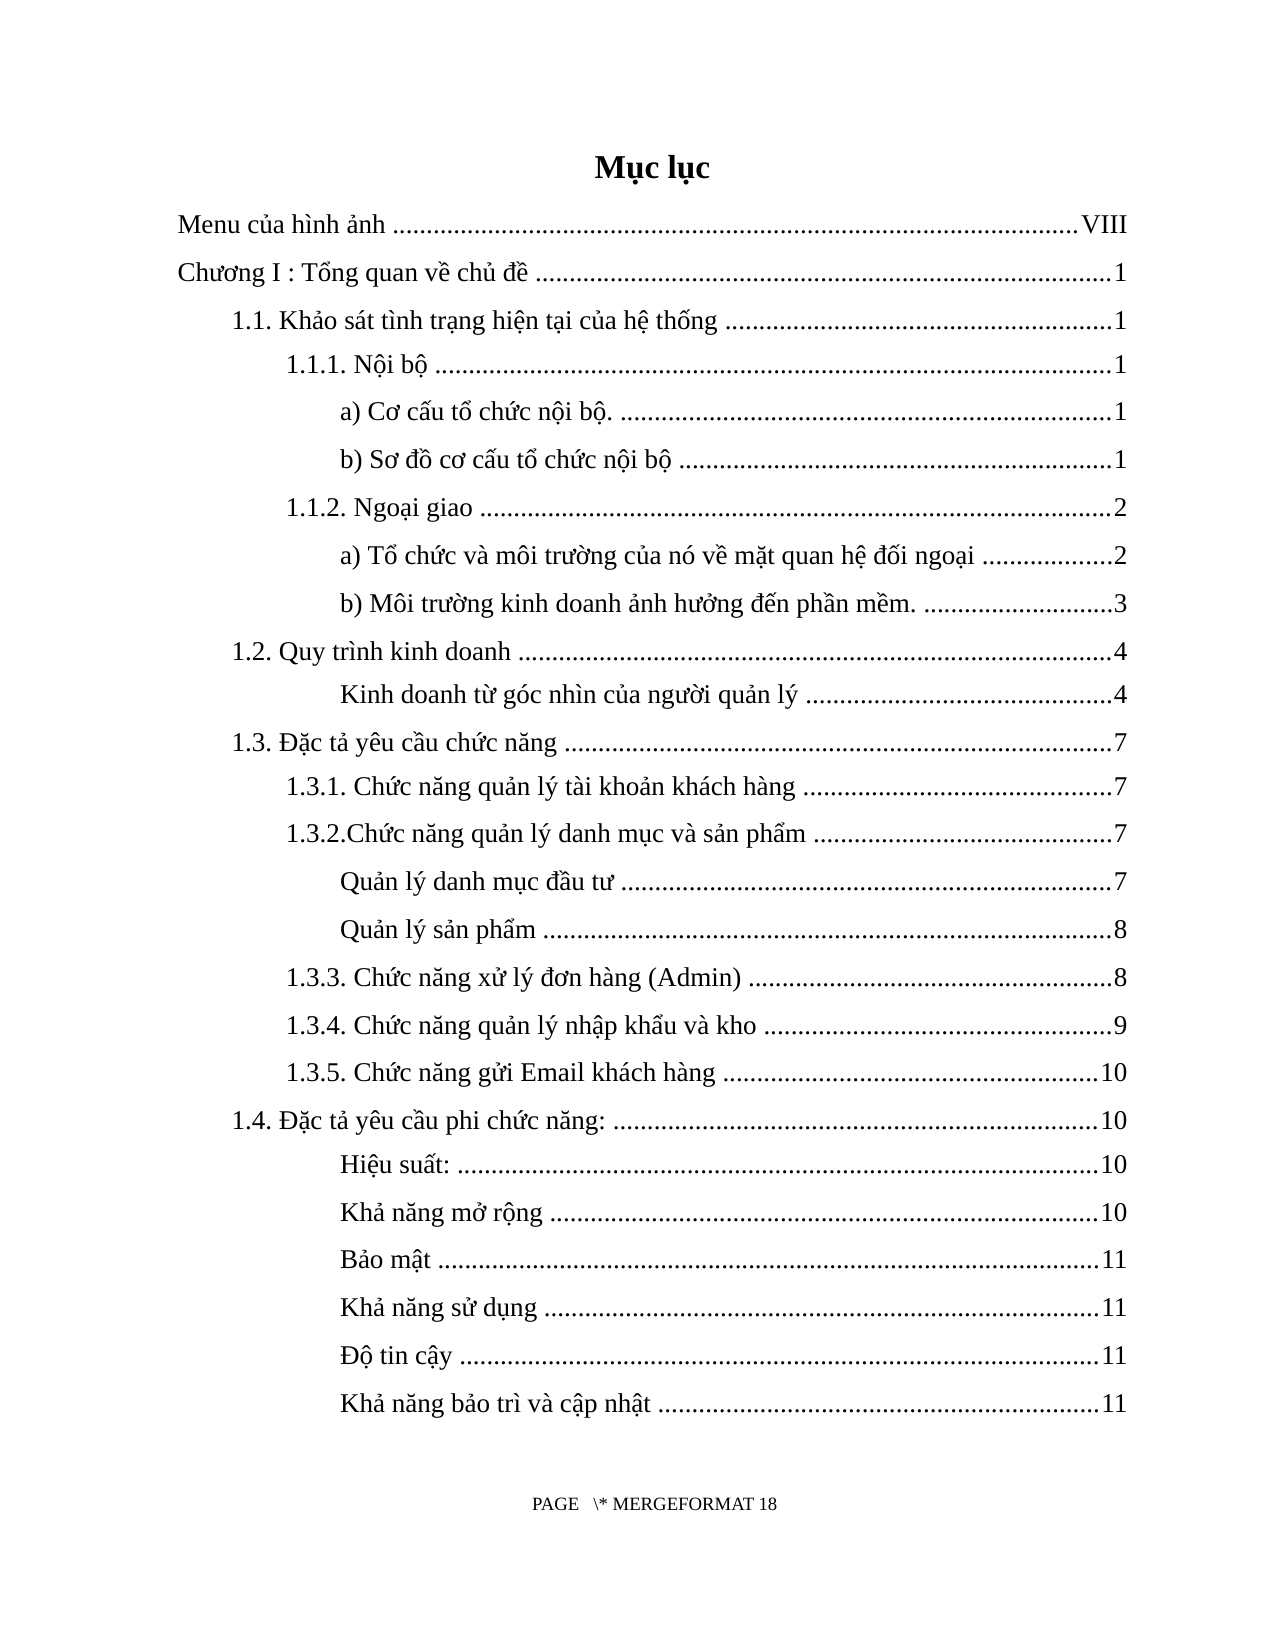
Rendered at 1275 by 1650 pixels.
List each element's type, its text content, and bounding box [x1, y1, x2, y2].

text 1.3.4. Chức năng quản lý nhập khẩu và kho 9 [286, 1009, 1127, 1040]
text 1.3. Đặc tả yêu cầu chức năng 7 [231, 726, 1127, 757]
text Quản lý danh mục đầu tư 7 [340, 865, 1127, 896]
text a) Tổ chức và môi trường của nó về mặt quan hệ đối ngoại 2 [340, 539, 1127, 570]
text 1.3.5. Chức năng gửi Email khách hàng 10 [286, 1057, 1127, 1088]
text 1.3.2.Chức năng quản lý danh mục và sản phẩm 7 [286, 817, 1127, 849]
text 1.3.1. Chức năng quản lý tài khoản khách hàng 7 [286, 770, 1127, 801]
text Kinh doanh từ góc nhìn của người quản lý 4 [340, 678, 1127, 709]
text a) Cơ cấu tổ chức nội bộ. 1 [340, 396, 1127, 427]
text 1.3.3. Chức năng xử lý đơn hàng (Admin) 8 [286, 961, 1127, 992]
text Chương I : Tổng quan về chủ đề 1 [177, 256, 1127, 287]
text 1.1. Khảo sát tình trạng hiện tại của hệ thống 1 [231, 304, 1127, 335]
text b) Sơ đồ cơ cấu tổ chức nội bộ 1 [340, 443, 1127, 474]
text Hiệu suất: 10 [340, 1148, 1127, 1179]
text 1.4. Đặc tả yêu cầu phi chức năng: 10 [231, 1104, 1127, 1136]
text 1.1.1. Nội bộ 1 [286, 348, 1127, 379]
text 1.2. Quy trình kinh doanh 4 [231, 634, 1127, 666]
text Bảo mật 11 [340, 1244, 1127, 1275]
text b) Môi trường kinh doanh ảnh hưởng đến phần mềm. 3 [340, 587, 1127, 618]
text Khả năng bảo trì và cập nhật 11 [340, 1387, 1127, 1418]
text Quản lý sản phẩm 8 [340, 913, 1127, 944]
text 1.1.2. Ngoại giao 2 [286, 491, 1127, 522]
text Mục lục [177, 148, 1127, 186]
text Khả năng sử dụng 11 [340, 1291, 1127, 1323]
text Độ tin cậy 11 [340, 1339, 1127, 1370]
text Khả năng mở rộng 10 [340, 1196, 1127, 1227]
text Menu của hình ảnh VIII [177, 208, 1127, 239]
